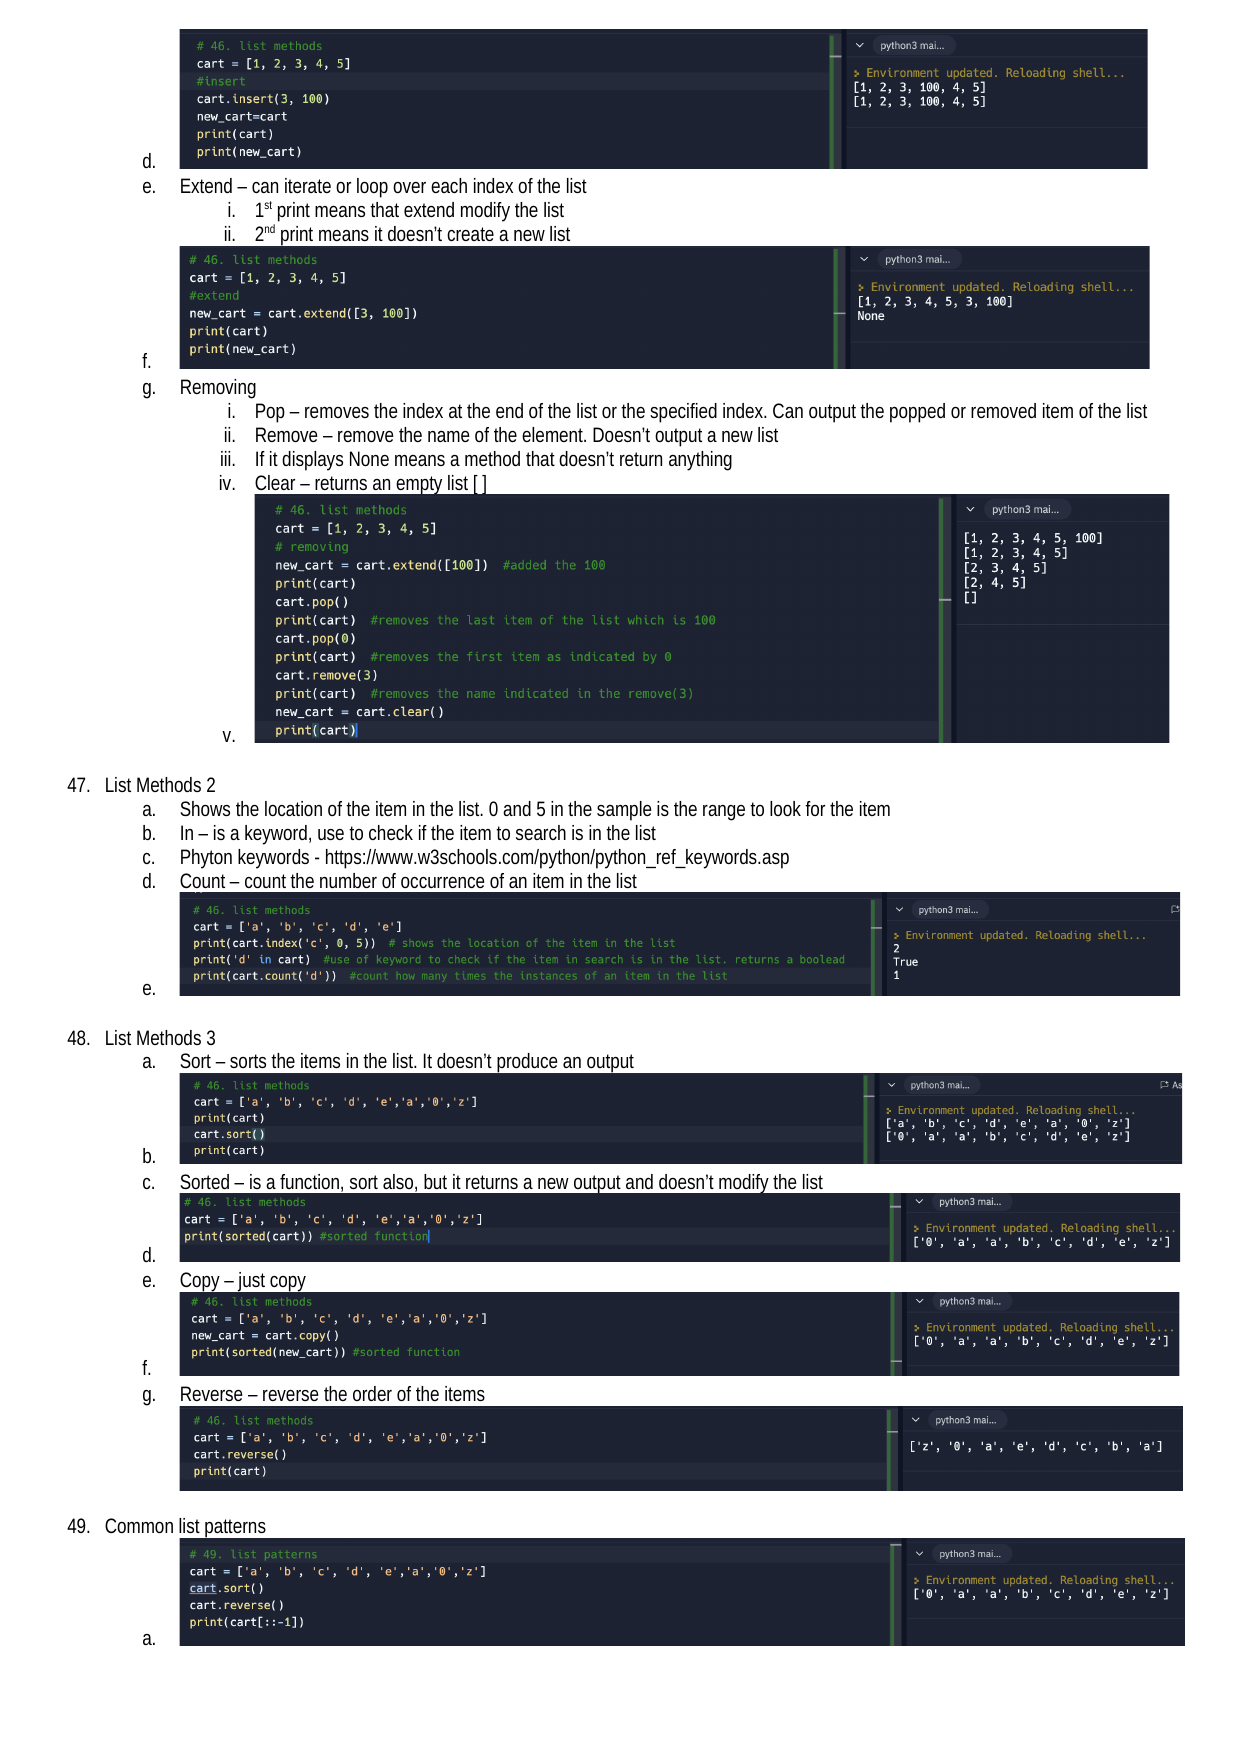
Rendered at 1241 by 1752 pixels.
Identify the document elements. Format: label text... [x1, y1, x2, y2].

picture [179, 1292, 1180, 1376]
list Extend – can iterate or loop over each index of the list [142, 174, 1211, 198]
picture [179, 246, 1150, 369]
list 2nd print means it doesn’t create a new list [236, 222, 1211, 246]
list If it displays None means a method that doesn’t return anything [236, 447, 1211, 471]
picture [179, 29, 1148, 169]
picture [254, 494, 1170, 743]
list Sort – sorts the items in the list. It doesn’t produce an output [142, 1049, 1211, 1073]
picture [179, 892, 1181, 996]
list Shows the location of the item in the list. 0 and 5 in the sample is the range to look for the item [142, 797, 1211, 821]
list In – is a keyword, use to check if the item to search is in the list [142, 821, 1211, 844]
picture [179, 1538, 1185, 1646]
list List Methods 2 [67, 773, 1211, 797]
list Common list patterns [67, 1514, 1211, 1538]
list Removing [142, 375, 1211, 399]
list Clear – returns an empty list [ ] [236, 471, 1211, 495]
list Pop – removes the index at the end of the list or the specified index. Can output the popped or removed item of the list [236, 399, 1211, 423]
list Remove – remove the name of the element. Doesn’t output a new list [236, 423, 1211, 447]
list Sorted – is a function, sort also, but it returns a new output and doesn’t modify the list [142, 1170, 1211, 1194]
list Phyton keywords - https://www.w3schools.com/python/python_ref_keywords.asp [142, 844, 1211, 868]
picture [179, 1073, 1183, 1164]
list 1st print means that extend modify the list [236, 198, 1211, 222]
picture [179, 1406, 1183, 1491]
picture [179, 1193, 1181, 1262]
list Copy – just copy [142, 1268, 1211, 1292]
list Count – count the number of occurrence of an item in the list [142, 868, 1211, 892]
list List Methods 3 [67, 1025, 1211, 1049]
